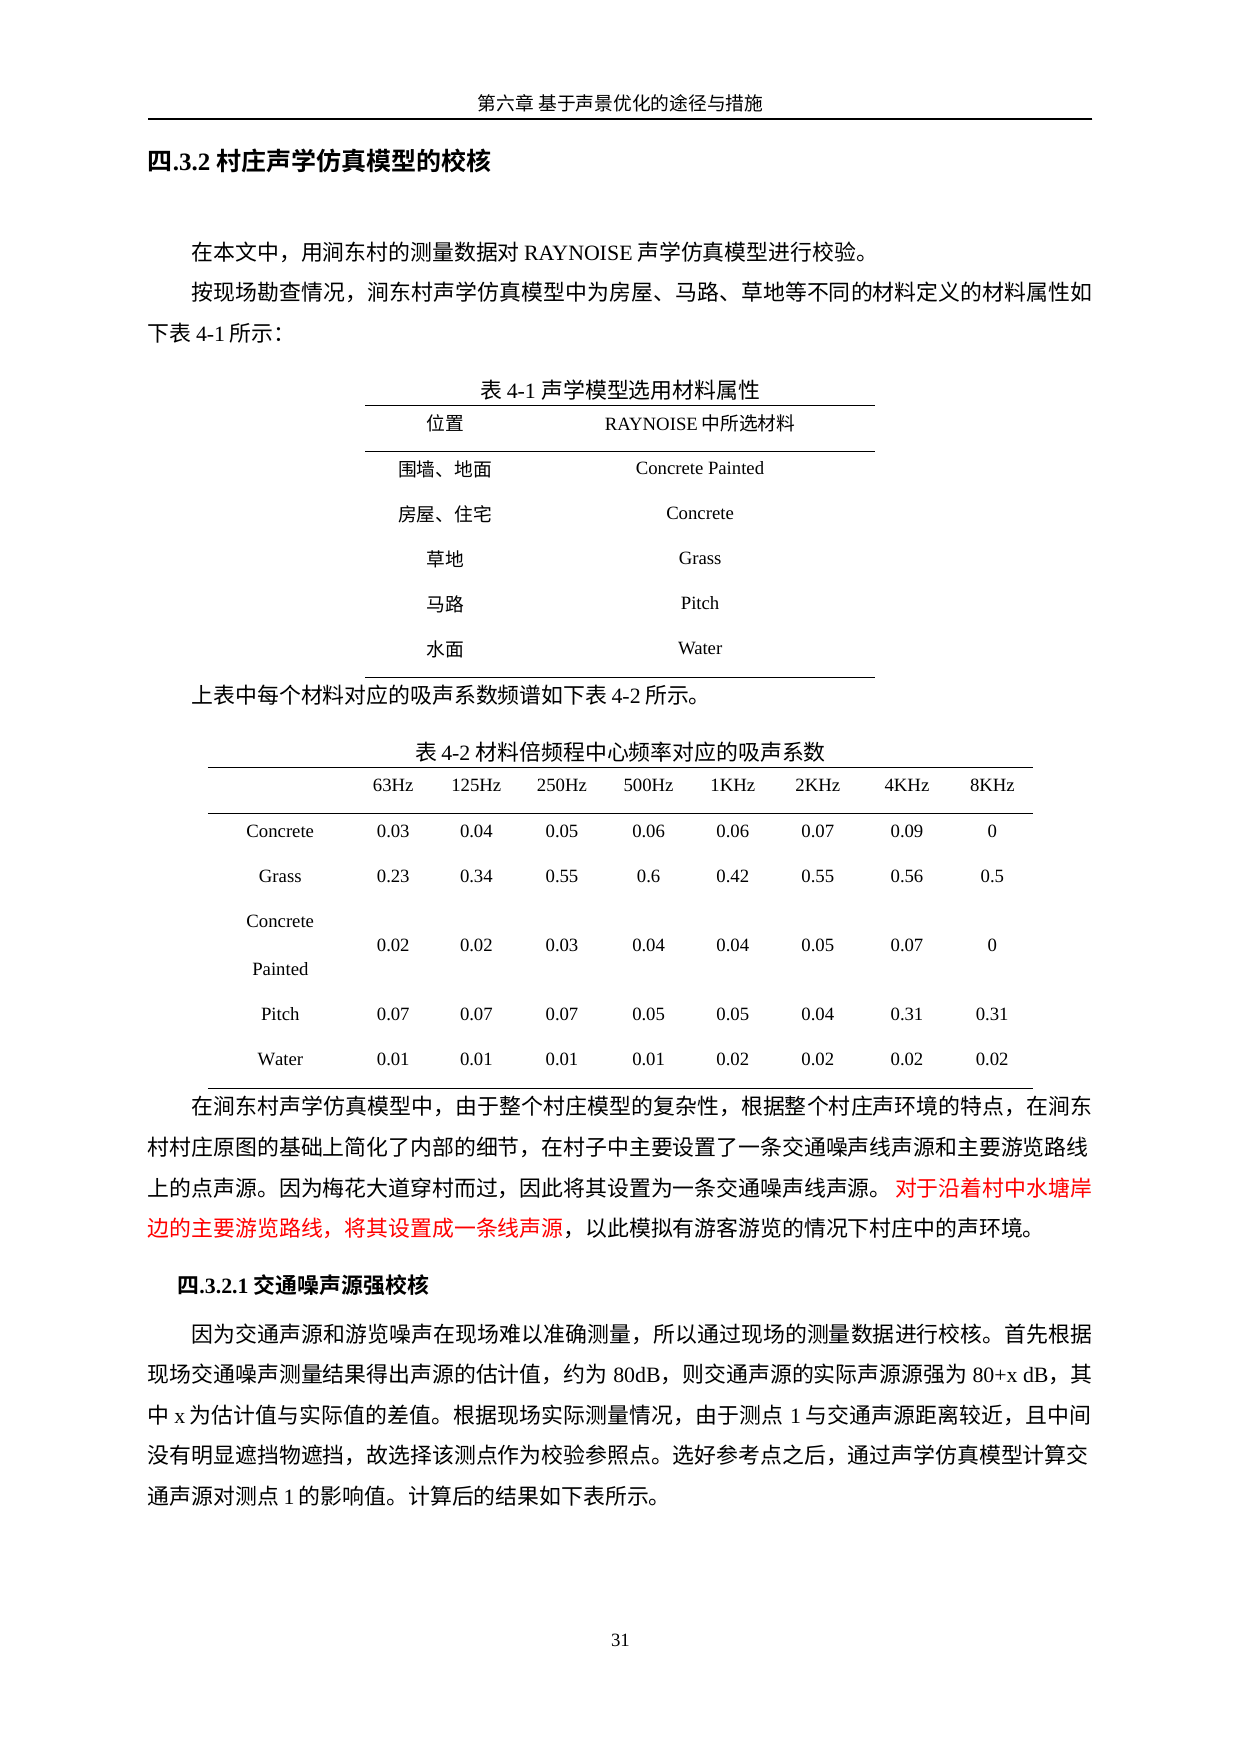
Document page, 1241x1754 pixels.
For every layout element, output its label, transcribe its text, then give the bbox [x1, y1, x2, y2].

table_header 250Hz [519, 768, 605, 813]
table_cell 0.31 [952, 998, 1032, 1043]
text 在涧东村声学仿真模型中，由于整个村庄模型的复杂性，根据整个村庄声环境的特点，在涧东村村庄原图的基础上简化了内部的细节，在村子中主要设置了一条交通噪声线声源和主要游览路线上的点声源。因为梅花大道穿村而过，因此将其设置为一条交通噪声线声源。对于沿着村中水塘岸边的主要游览路线，将其设置成一条线声源，以此模拟有游客游览的情况下村庄中的声环境。 [148, 1089, 1092, 1243]
table_cell Concrete Painted [208, 904, 352, 998]
table_cell 0.05 [605, 998, 692, 1043]
table_header 125Hz [434, 768, 518, 813]
table_cell 马路 [365, 587, 524, 632]
table_cell 0.05 [773, 904, 862, 998]
text 村庄声学仿真模型的校核 [148, 127, 1092, 192]
table_header 8KHz [952, 768, 1032, 813]
text 按现场勘查情况，涧东村声学仿真模型中为房屋、马路、草地等不同的材料定义的材料属性如下表4-1所示： [148, 275, 1092, 348]
table_cell 0.07 [519, 998, 605, 1043]
table_cell Concrete [525, 497, 875, 542]
text 在本文中，用涧东村的测量数据对RAYNOISE声学仿真模型进行校验。 [148, 234, 1092, 267]
table_cell Pitch [208, 998, 352, 1043]
table_header RAYNOISE中所选材料 [525, 406, 875, 451]
table_cell 草地 [365, 542, 524, 587]
table_cell 水面 [365, 632, 524, 677]
table_cell 0.01 [519, 1043, 605, 1088]
table_cell 0.07 [434, 998, 518, 1043]
table_cell 0.02 [434, 904, 518, 998]
table_cell 0.6 [605, 859, 692, 904]
table_cell 0.01 [353, 1043, 433, 1088]
table_cell 0.04 [605, 904, 692, 998]
table_header 4KHz [862, 768, 952, 813]
table_header 500Hz [605, 768, 692, 813]
table_header [208, 768, 352, 813]
text 表4-2 材料倍频程中心频率对应的吸声系数 [148, 734, 1092, 767]
table_cell 0.02 [862, 1043, 952, 1088]
table_cell 0.06 [605, 814, 692, 859]
table_cell 0.01 [434, 1043, 518, 1088]
table_cell Concrete [208, 814, 352, 859]
table_cell 0.07 [773, 814, 862, 859]
table_cell 0.55 [773, 859, 862, 904]
table_cell 0.55 [519, 859, 605, 904]
table_cell Water [208, 1043, 352, 1088]
table_cell Pitch [525, 587, 875, 632]
table_cell 0.56 [862, 859, 952, 904]
table_cell 0.06 [692, 814, 773, 859]
table_cell 0.05 [692, 998, 773, 1043]
table_cell Concrete Painted [525, 452, 875, 497]
table_cell 0.04 [692, 904, 773, 998]
table_cell 0 [952, 904, 1032, 998]
table_header 位置 [365, 406, 524, 451]
table_cell Water [525, 632, 875, 677]
table_cell 0.05 [519, 814, 605, 859]
table_cell 0.02 [353, 904, 433, 998]
text 表4-1 声学模型选用材料属性 [148, 372, 1092, 405]
table_cell 0 [952, 814, 1032, 859]
table_cell 0.31 [862, 998, 952, 1043]
table_cell 0.07 [862, 904, 952, 998]
table_cell 0.5 [952, 859, 1032, 904]
table_header 2KHz [773, 768, 862, 813]
table_cell 房屋、住宅 [365, 497, 524, 542]
table_cell 0.03 [353, 814, 433, 859]
table_cell 围墙、地面 [365, 452, 524, 497]
table_header 63Hz [353, 768, 433, 813]
table_cell 0.04 [434, 814, 518, 859]
table_cell 0.07 [353, 998, 433, 1043]
table_cell 0.02 [692, 1043, 773, 1088]
table_cell 0.01 [605, 1043, 692, 1088]
table_cell 0.04 [773, 998, 862, 1043]
table_header 1KHz [692, 768, 773, 813]
text 因为交通声源和游览噪声在现场难以准确测量，所以通过现场的测量数据进行校核。首先根据现场交通噪声测量结果得出声源的估计值，约为80dB，则交通声源的实际声源源强为80+x dB，其中x为估计值与实际值的差值。根据现场实际测量情况，由于测点1与交通声源距离较近，且中间没有明显遮挡物遮挡，故选择该测点作为校验参照点。选好参考点之后，通过声学仿真模型计算交通声源对测点1的影响值。计算后的结果如下表所示。 [148, 1316, 1092, 1511]
table_cell Grass [208, 859, 352, 904]
table_cell 0.42 [692, 859, 773, 904]
table_cell Grass [525, 542, 875, 587]
text 交通噪声源强校核 [177, 1267, 1092, 1300]
table_cell 0.02 [952, 1043, 1032, 1088]
table_cell 0.03 [519, 904, 605, 998]
table_cell 0.09 [862, 814, 952, 859]
table_cell 0.34 [434, 859, 518, 904]
table_cell 0.02 [773, 1043, 862, 1088]
text 上表中每个材料对应的吸声系数频谱如下表4-2所示。 [148, 678, 1092, 710]
table_cell 0.23 [353, 859, 433, 904]
